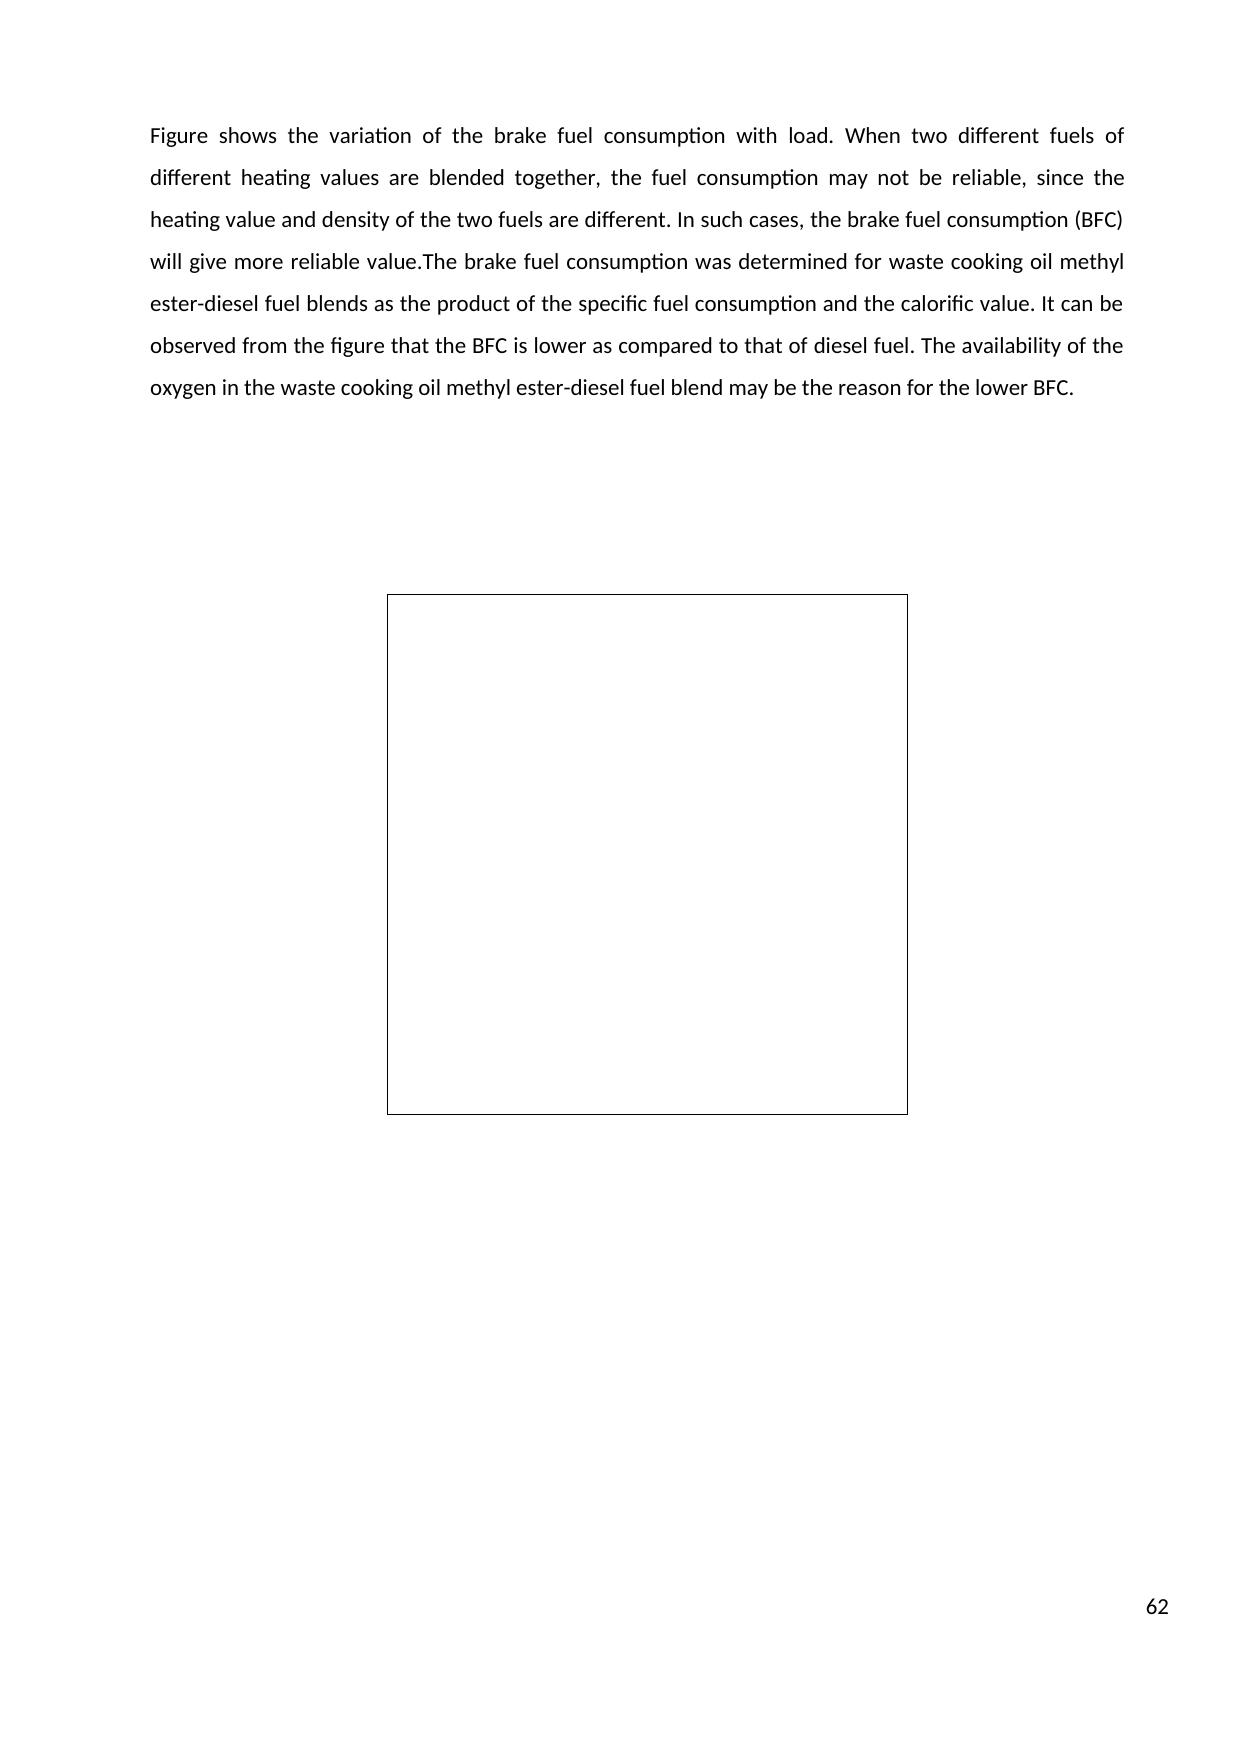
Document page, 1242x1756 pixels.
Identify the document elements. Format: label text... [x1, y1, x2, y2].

text Figure shows the variation of the brake fuel consumption with load. When two different fuels of different heating values are blended together, the fuel consumption may not be reliable, since the heating value and density of the two fuels are different. In such cases, the brake fuel consumption (BFC) will give more reliable value.The brake fuel consumption was determined for waste cooking oil methyl ester-diesel fuel blends as the product of the specific fuel consumption and the calorific value. It can be observed from the figure that the BFC is lower as compared to that of diesel fuel. The availability of the oxygen in the waste cooking oil methyl ester-diesel fuel blend may be the reason for the lower BFC. [150, 121, 1126, 401]
